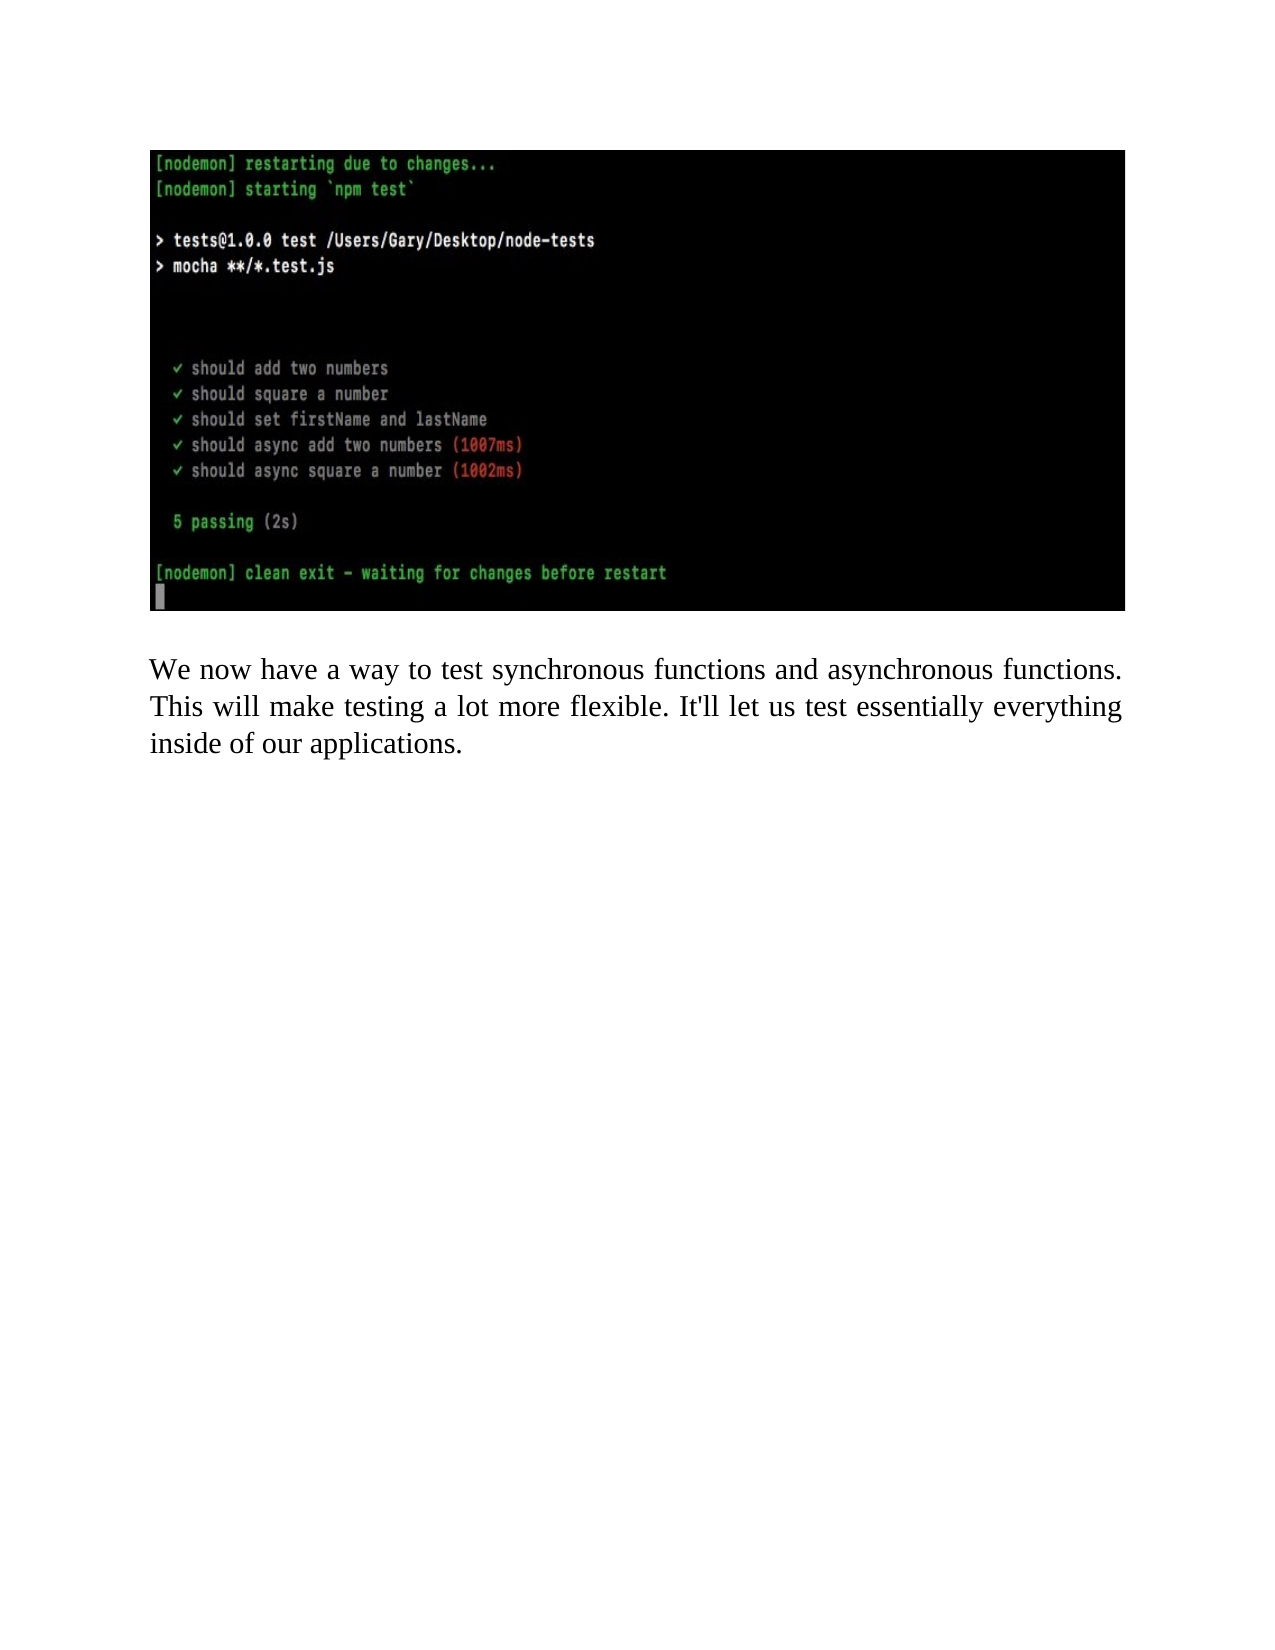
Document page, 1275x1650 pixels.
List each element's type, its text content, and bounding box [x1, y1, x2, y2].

text We now have a way to test synchronous functions and asynchronous functions. This will make testing a lot more flexible. It'll let us test essentially everything inside of our applications. [148, 651, 1123, 760]
picture [150, 150, 1125, 611]
